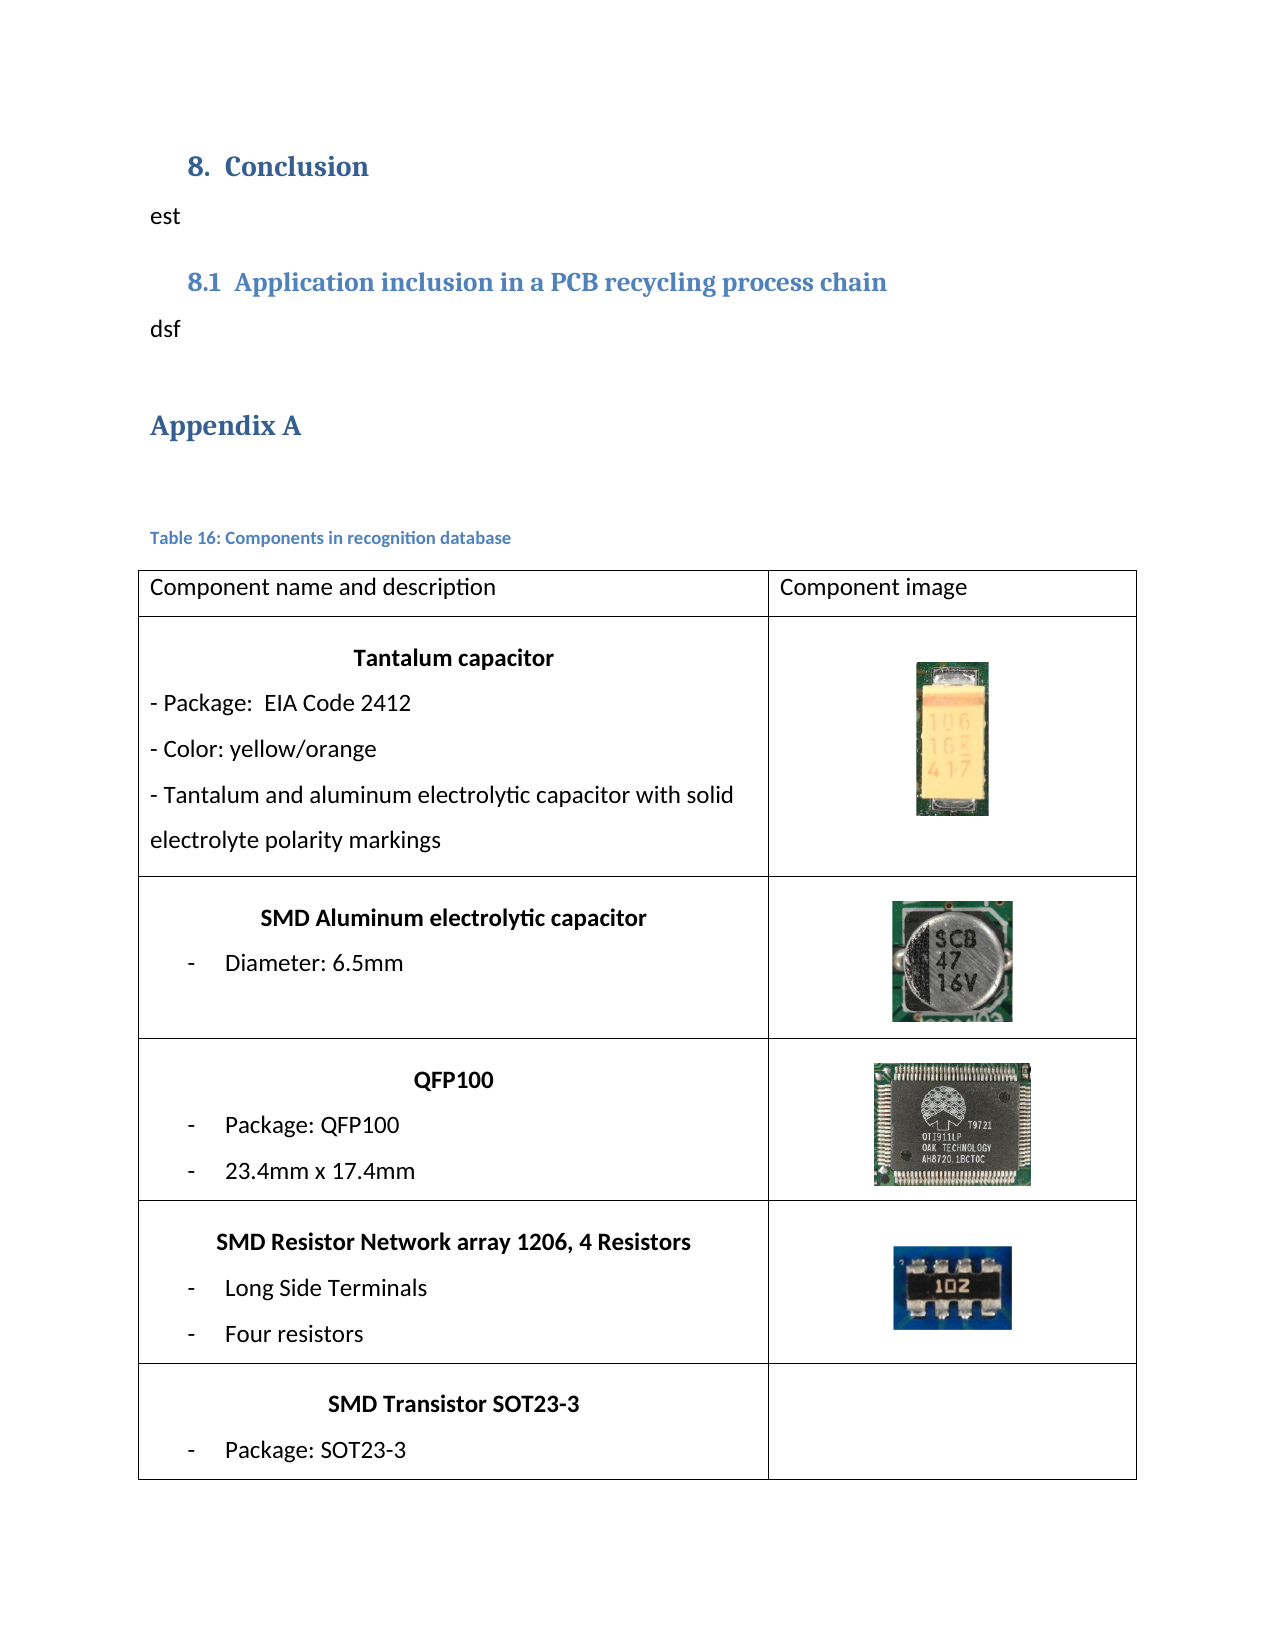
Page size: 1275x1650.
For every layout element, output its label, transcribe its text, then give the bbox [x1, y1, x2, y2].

text est [150, 200, 1125, 231]
table_cell [769, 1039, 1136, 1200]
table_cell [139, 1364, 768, 1479]
subtitle Conclusion [187, 150, 1125, 183]
text dsf [150, 313, 1125, 344]
table_cell Tantalum capacitor - Package: EIA Code 2412 - Color: yellow/orange - Tantalum and aluminum electrolytic capacitor with solid electrolyte polarity markings [139, 617, 768, 876]
table_cell [769, 877, 1136, 1038]
table_header Component name and description [139, 571, 768, 616]
table_cell QFP100 Package: QFP100 23.4mm x 17.4mm [139, 1039, 768, 1200]
table_cell SMD Aluminum electrolytic capacitor Diameter: 6.5mm [139, 877, 768, 1038]
table_cell [769, 1201, 1136, 1362]
picture [894, 1247, 1011, 1329]
picture [916, 662, 989, 816]
table_cell SMD Resistor Network array 1206, 4 Resistors Long Side Terminals Four resistors [139, 1201, 768, 1362]
table_header Component image [769, 571, 1136, 616]
table_cell [769, 1364, 1136, 1479]
table_cell [769, 617, 1136, 876]
subtitle Application inclusion in a PCB recycling process chain [187, 267, 1125, 298]
picture [874, 1063, 1031, 1186]
picture [892, 901, 1013, 1022]
subtitle Appendix A [150, 409, 1125, 443]
